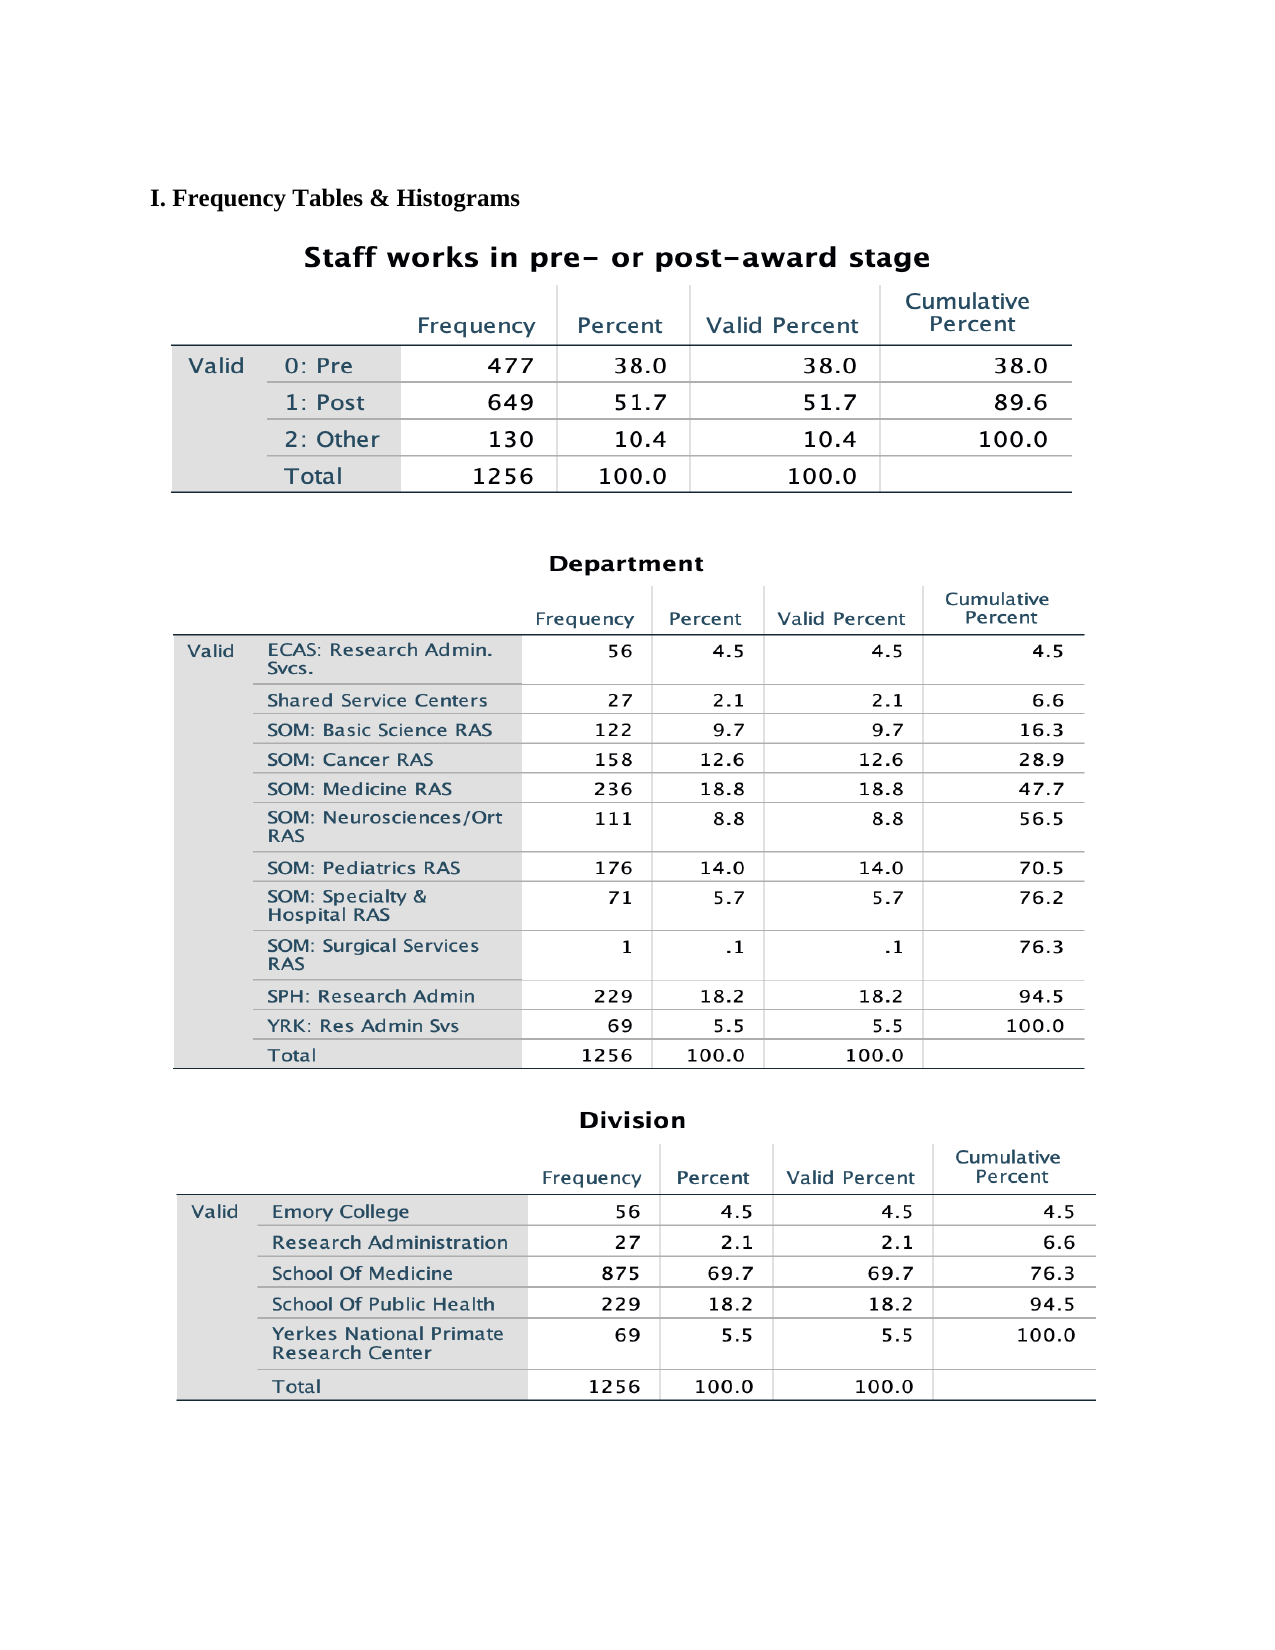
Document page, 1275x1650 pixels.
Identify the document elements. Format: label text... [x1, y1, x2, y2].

picture [150, 212, 1125, 1425]
text I. Frequency Tables & Histograms [150, 183, 1125, 212]
